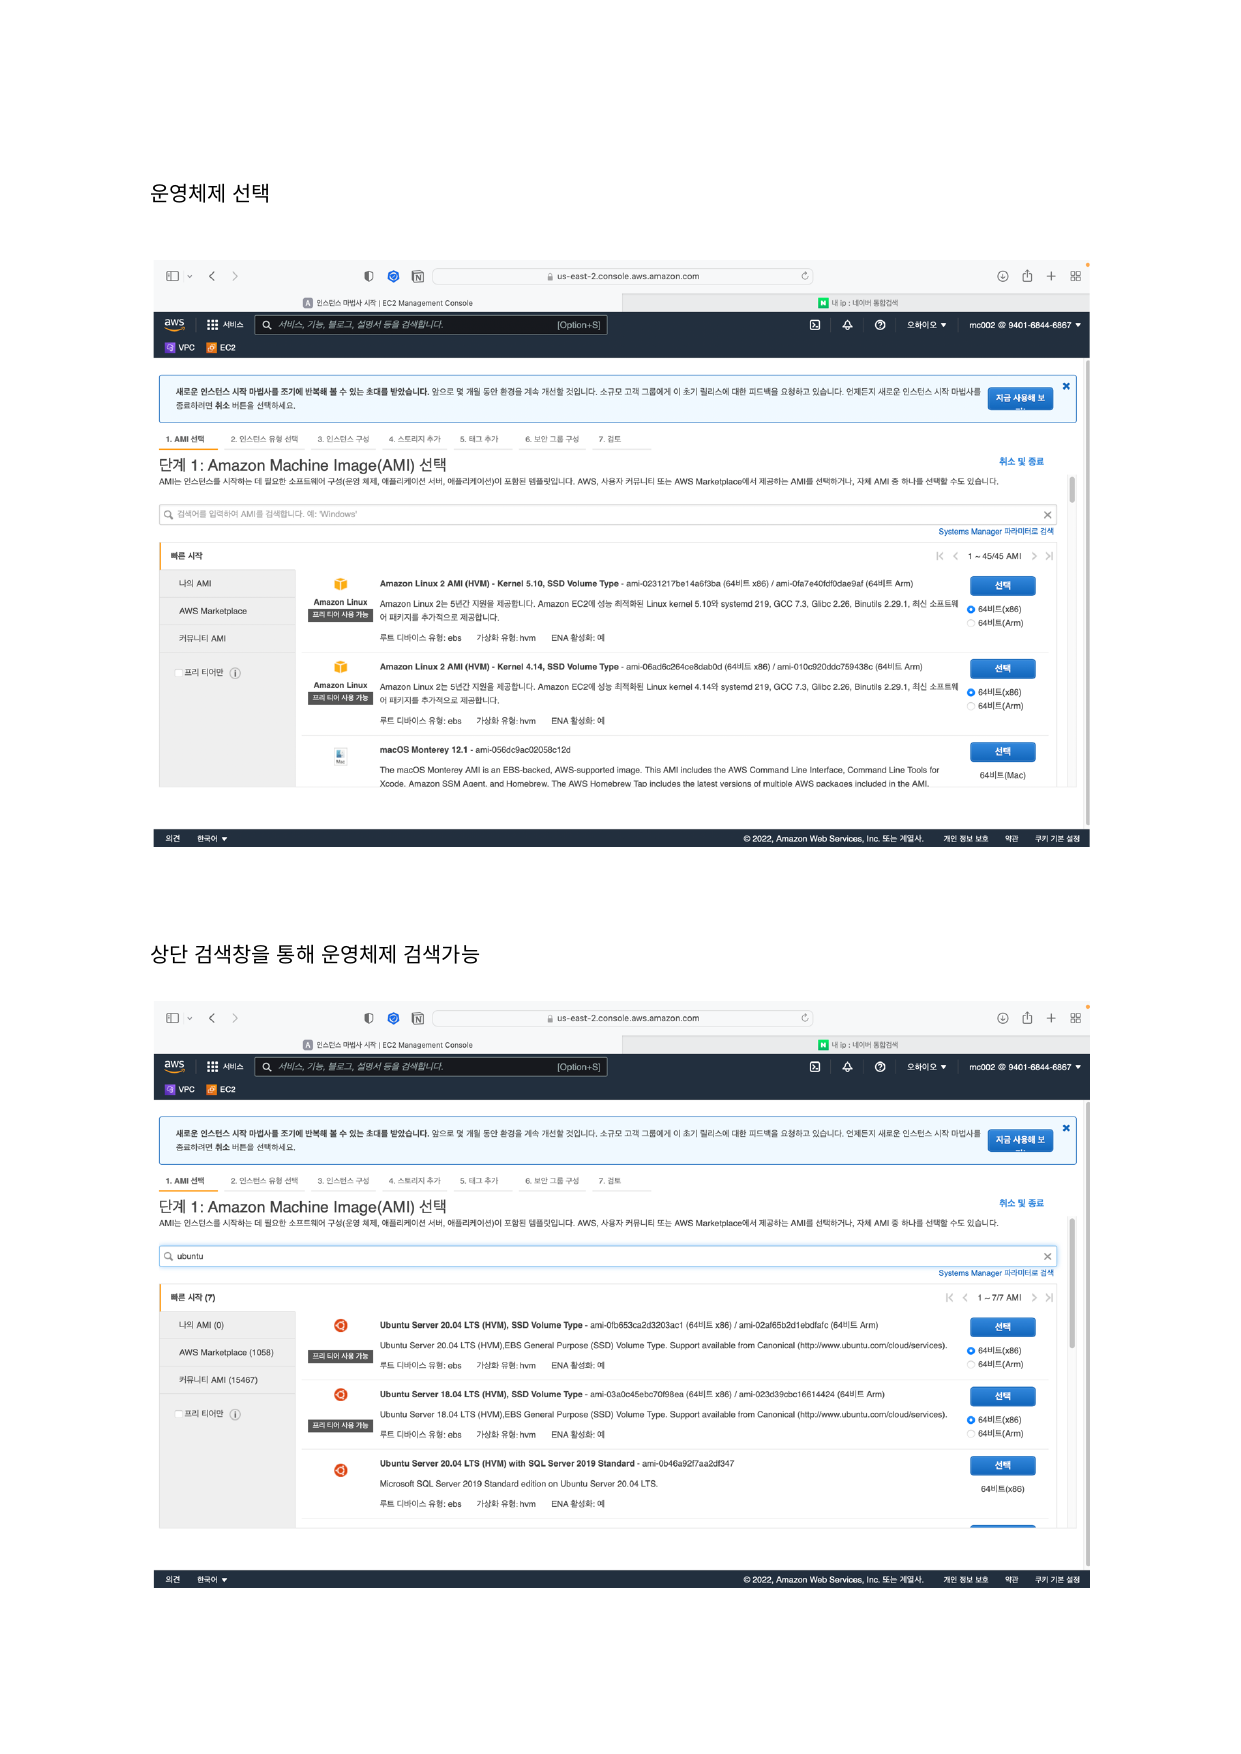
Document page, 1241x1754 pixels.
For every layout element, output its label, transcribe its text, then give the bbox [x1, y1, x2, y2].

subtitle 운영체제 선택 [150, 177, 1090, 207]
picture [152, 260, 1089, 846]
picture [152, 1001, 1089, 1587]
text 상단 검색창을 통해 운영체제 검색가능 [150, 938, 1090, 968]
